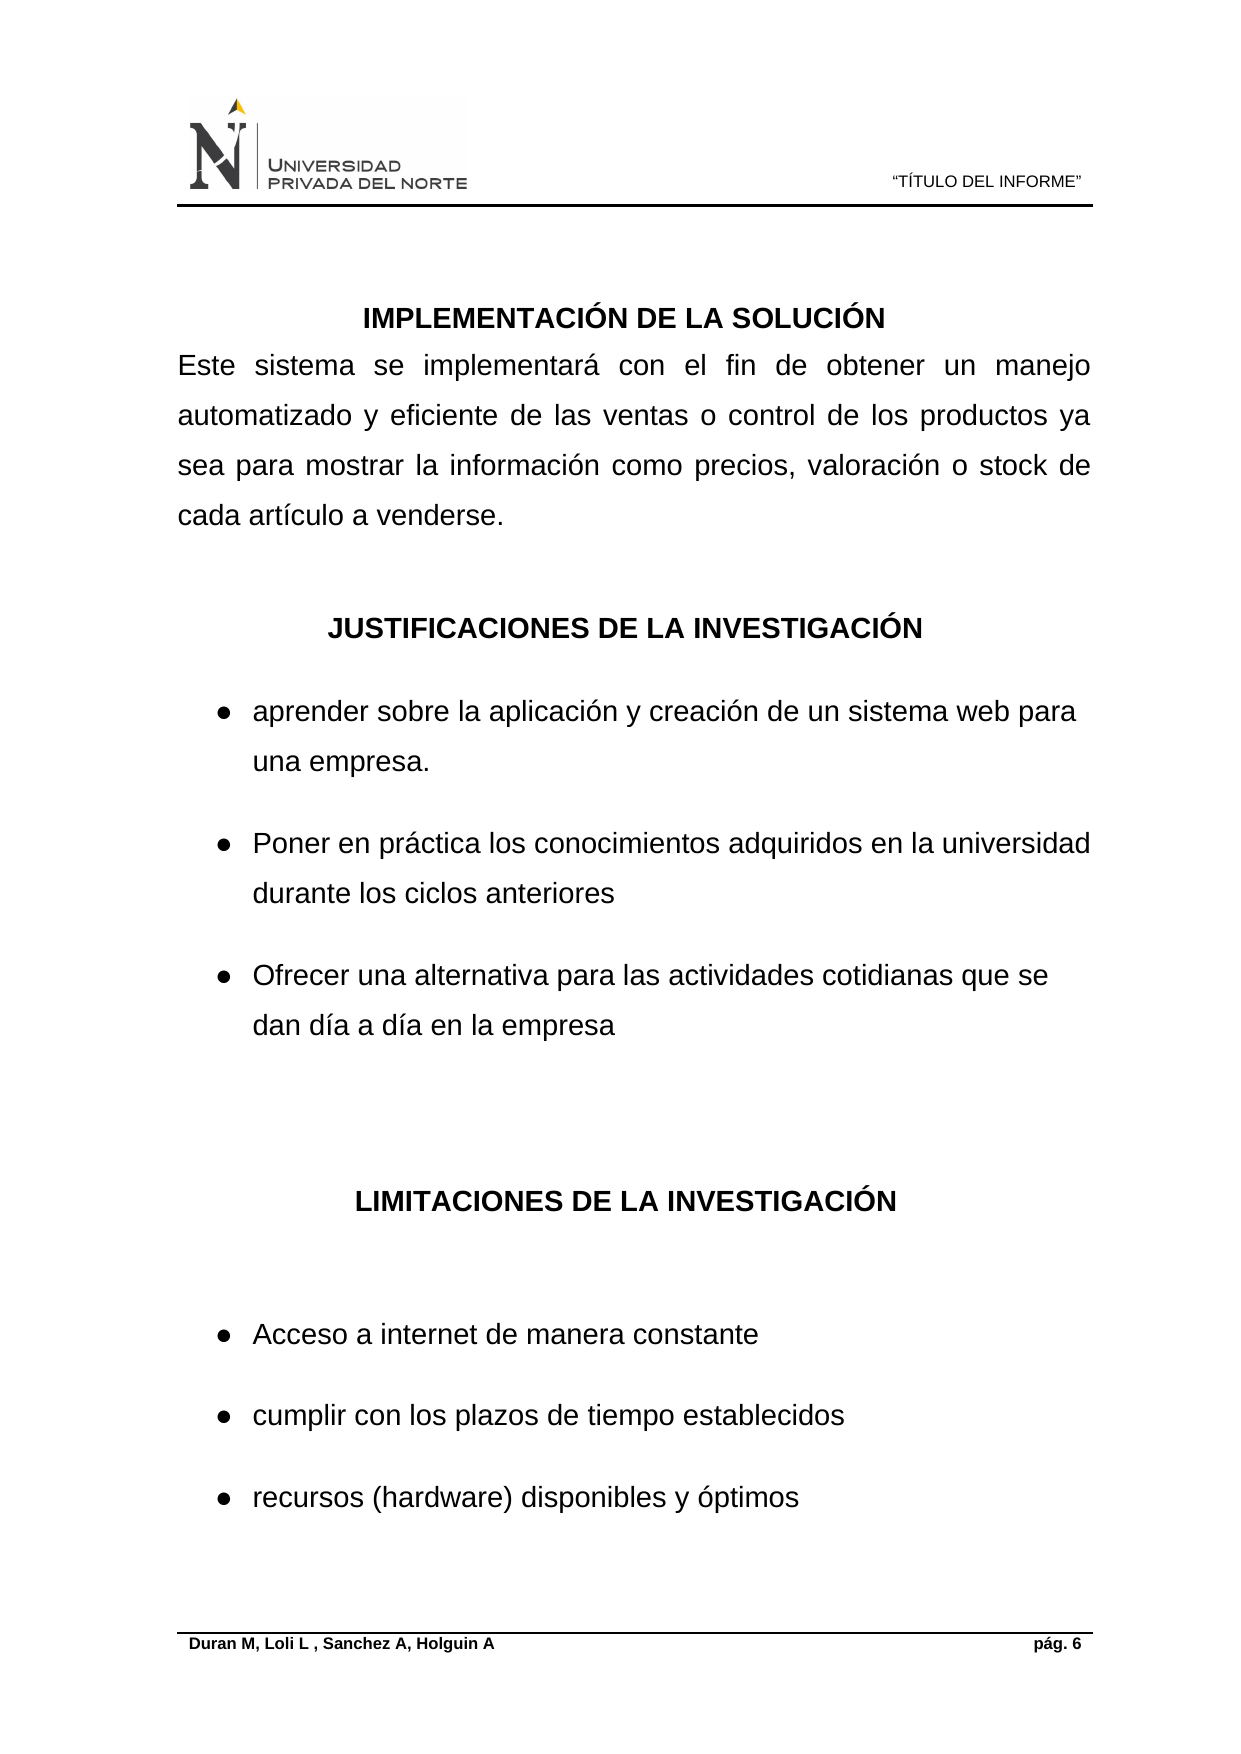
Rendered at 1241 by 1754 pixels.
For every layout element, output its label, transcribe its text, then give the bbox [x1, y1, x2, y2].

list cumplir con los plazos de tiempo establecidos [215, 1398, 1092, 1468]
text Este sistema se implementará con el fin de obtener un manejo automatizado y eficiente de las ventas o control de los productos ya sea para mostrar la información como precios, valoración o stock de cada artículo a venderse. [177, 347, 1092, 532]
list Acceso a internet de manera constante [215, 1317, 1092, 1386]
list recursos (hardware) disponibles y óptimos [215, 1479, 1092, 1513]
picture [188, 95, 469, 191]
subtitle IMPLEMENTACIÓN DE LA SOLUCIÓN [290, 301, 1092, 335]
list Ofrecer una alternativa para las actividades cotidianas que se dan día a día en la empresa [215, 958, 1092, 1041]
list Poner en práctica los conocimientos adquiridos en la universidad durante los ciclos anteriores [215, 826, 1092, 946]
list aprender sobre la aplicación y creación de un sistema web para una empresa. [215, 694, 1092, 814]
subtitle LIMITACIONES DE LA INVESTIGACIÓN [290, 1184, 1092, 1217]
subtitle JUSTIFICACIONES DE LA INVESTIGACIÓN [327, 612, 1092, 645]
